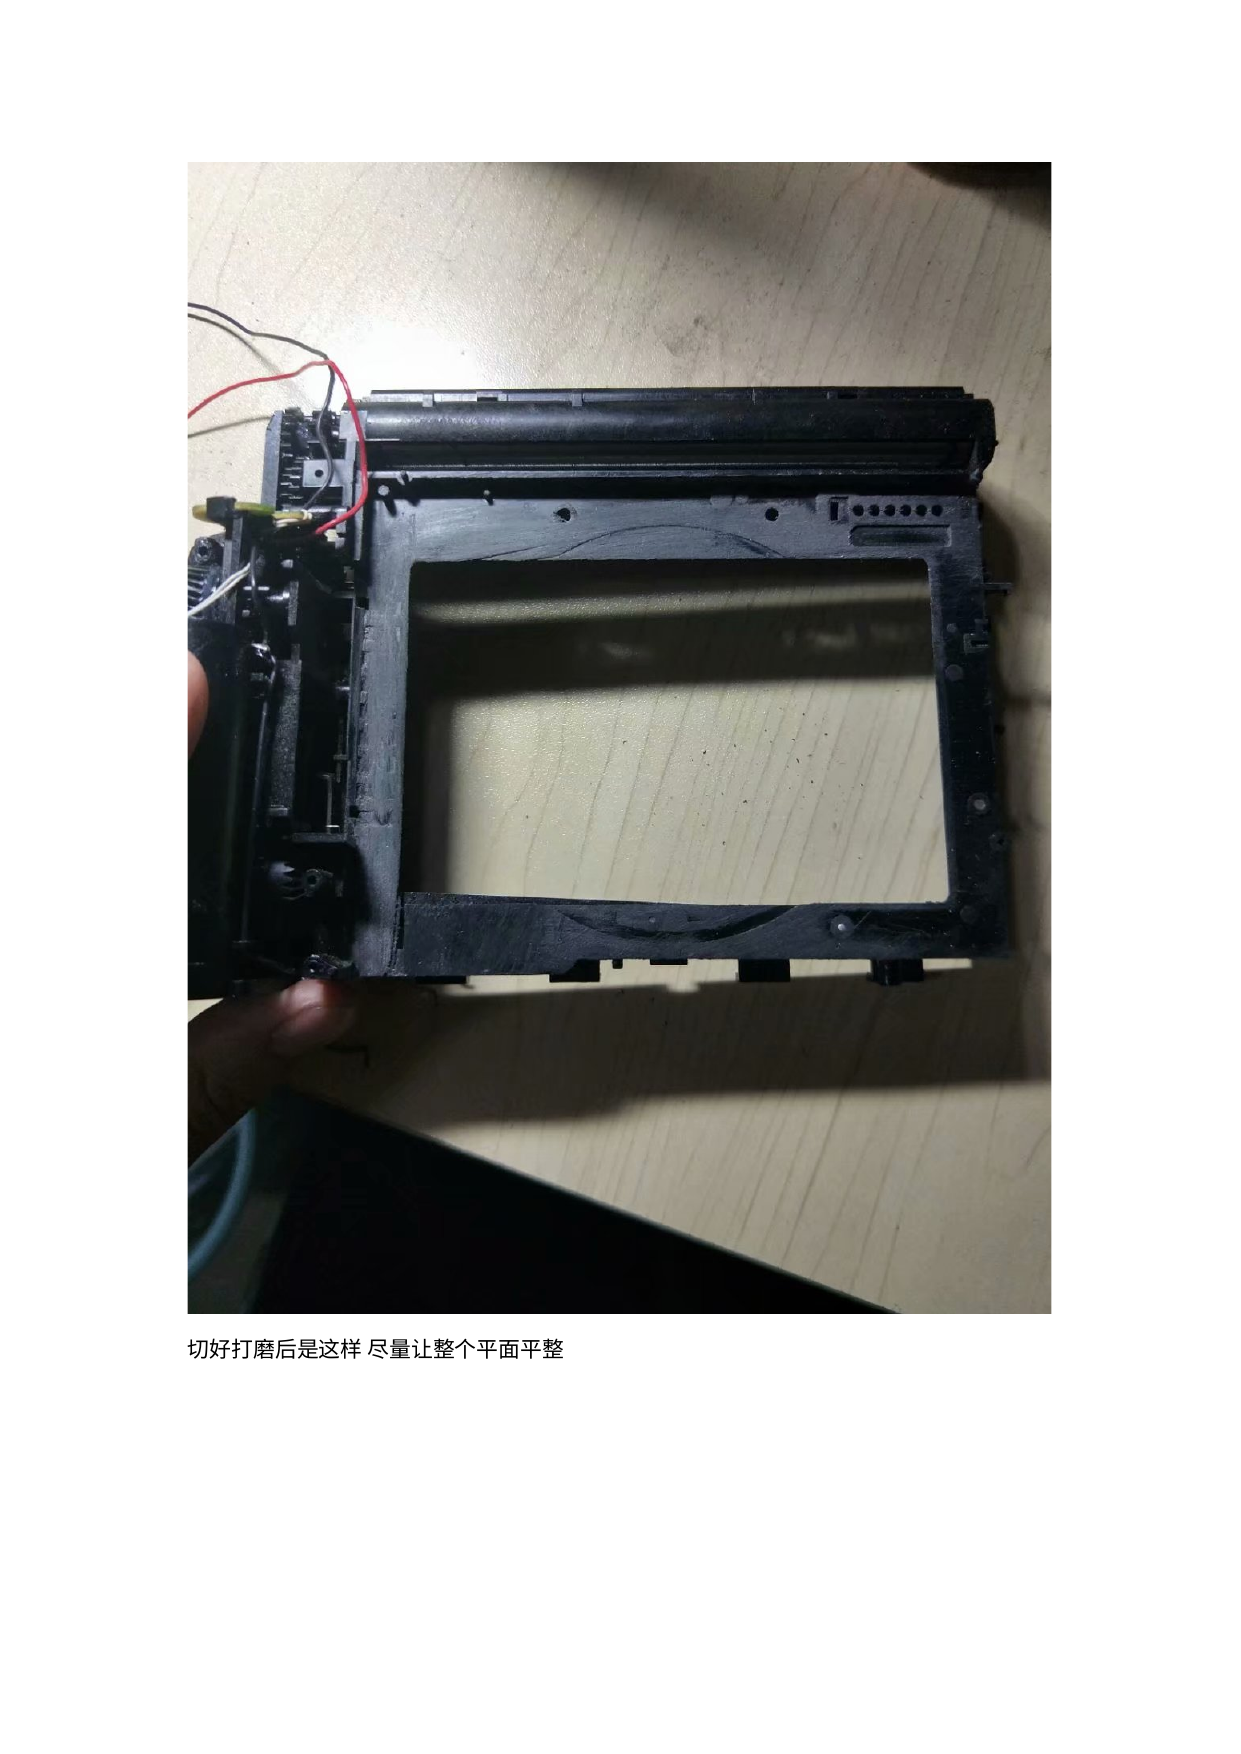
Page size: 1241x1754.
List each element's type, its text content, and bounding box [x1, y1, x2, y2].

text 切好打磨后是这样 尽量让整个平面平整 [187, 1332, 1053, 1364]
picture [187, 162, 1052, 1314]
